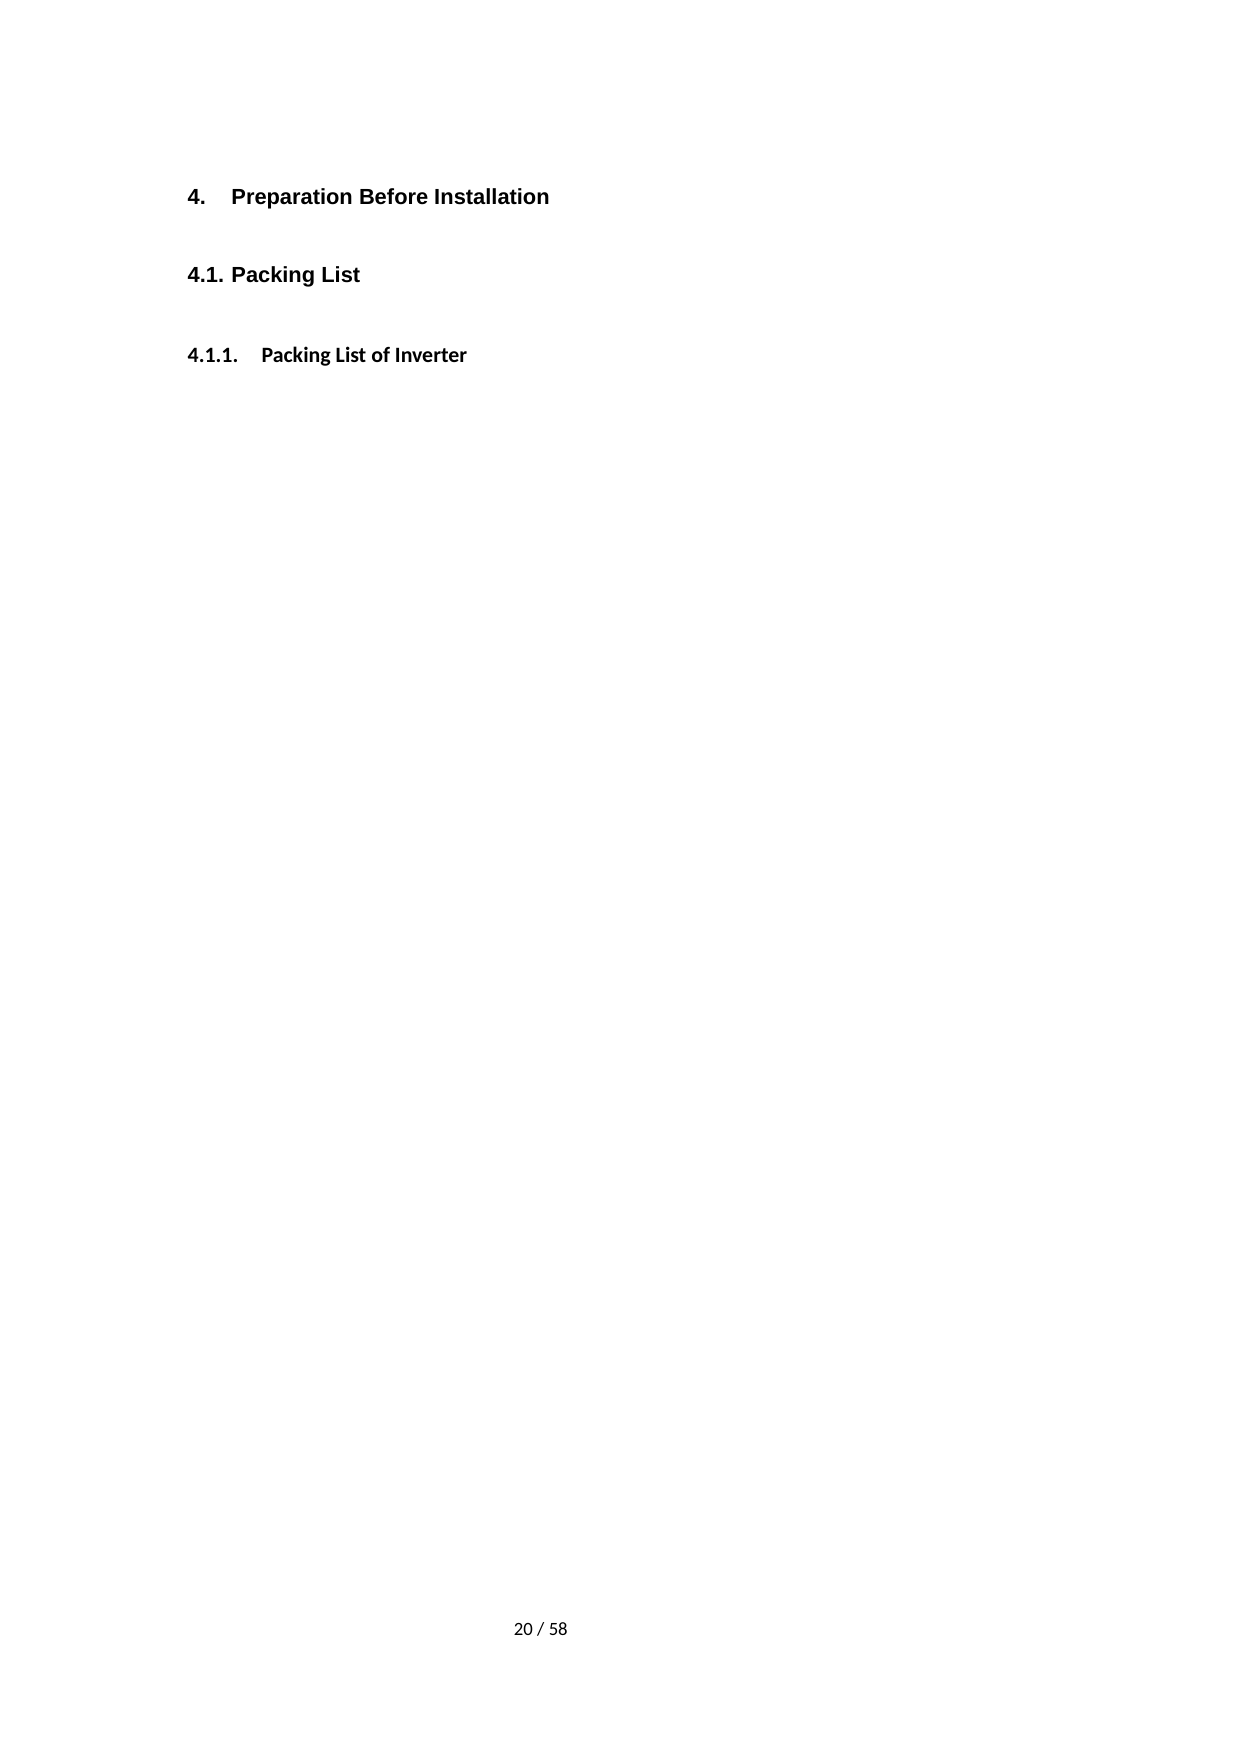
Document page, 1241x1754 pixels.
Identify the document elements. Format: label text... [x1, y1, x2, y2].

subtitle Preparation Before Installation [187, 176, 1053, 217]
subtitle Packing List of Inverter [187, 334, 1053, 374]
subtitle Packing List [187, 254, 1053, 294]
